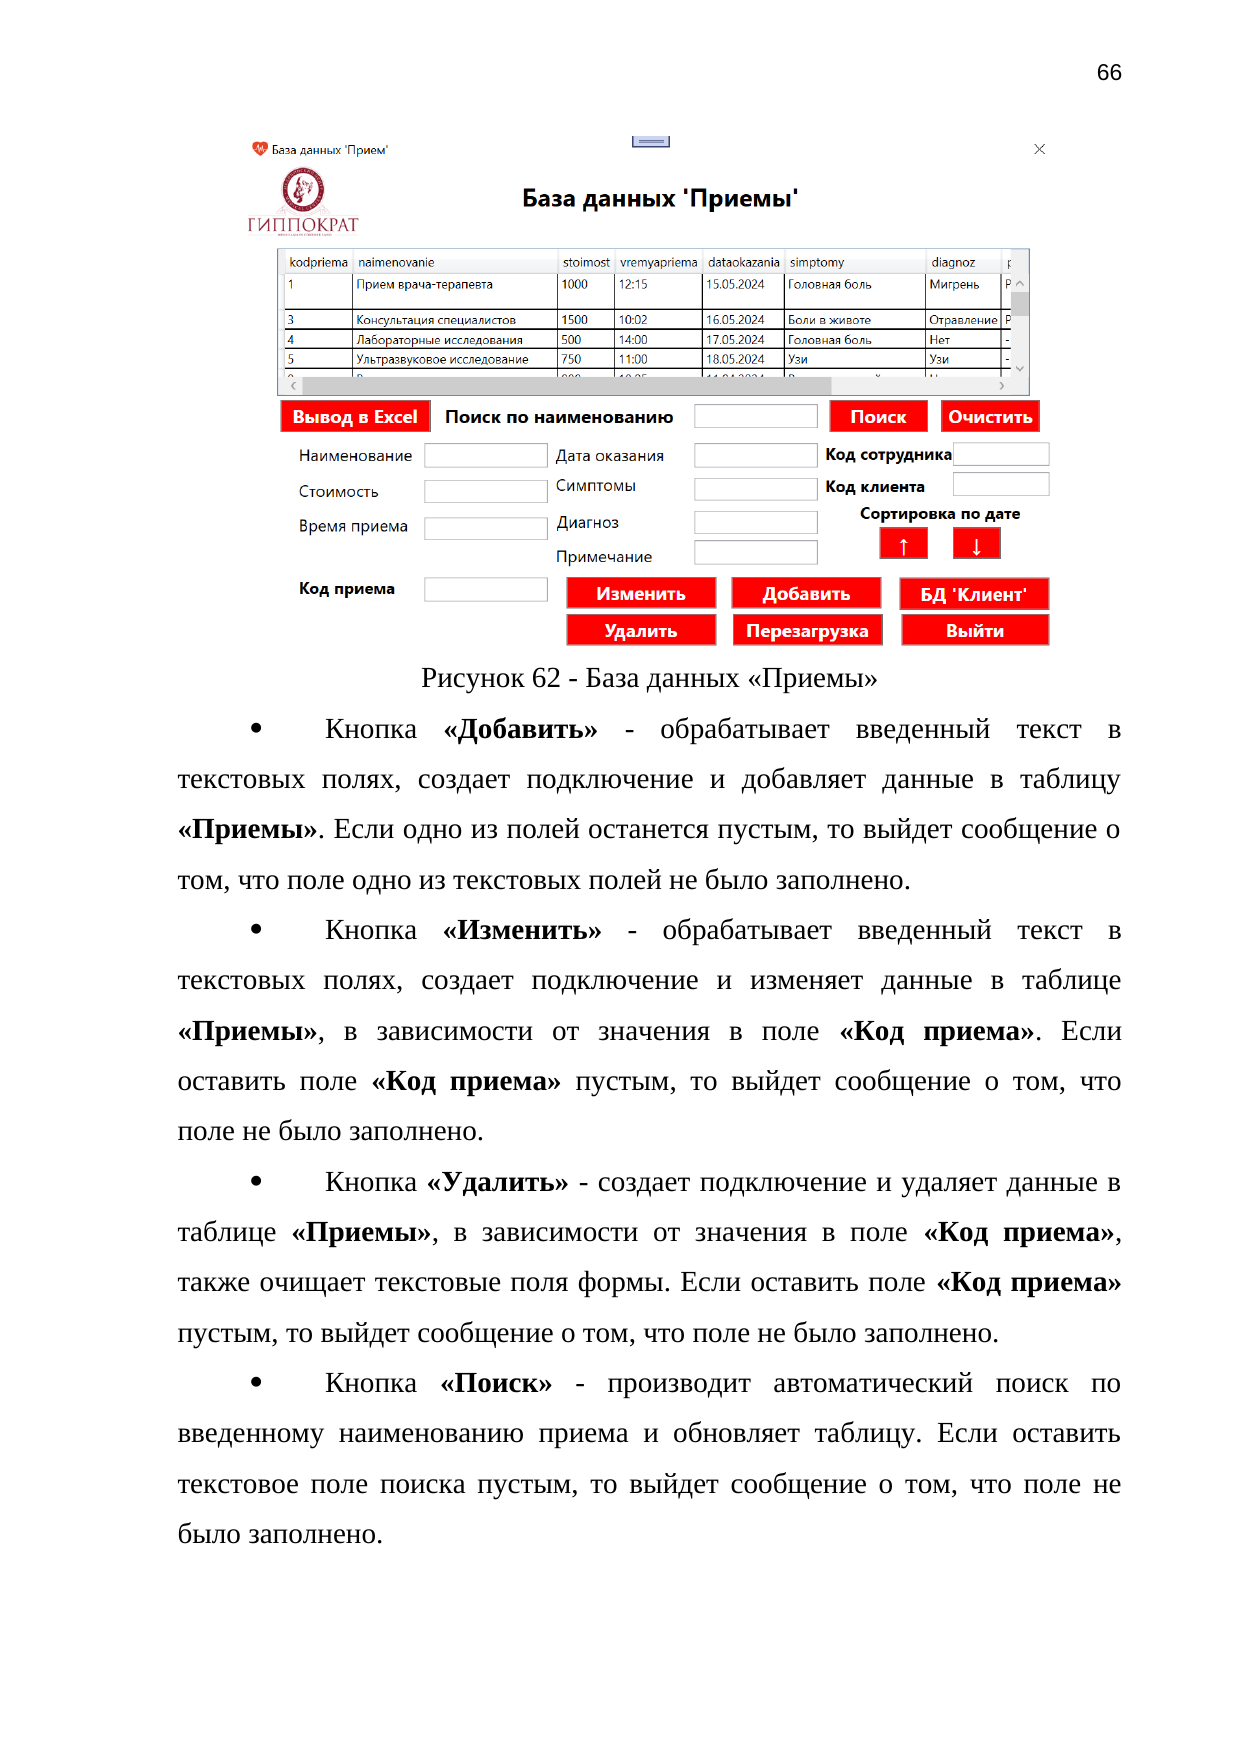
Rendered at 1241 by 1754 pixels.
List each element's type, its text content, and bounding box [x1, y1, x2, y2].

list Кнопка «Добавить» - обрабатывает введенный текст в текстовых полях, создает подключение и добавляет данные в таблицу «Приемы». Если одно из полей останется пустым, то выйдет сообщение о том, что поле одно из текстовых полей не было заполнено. [177, 711, 1122, 895]
picture [246, 136, 1054, 648]
list Кнопка «Изменить» - обрабатывает введенный текст в текстовых полях, создает подключение и изменяет данные в таблице «Приемы», в зависимости от значения в поле «Код приема». Если оставить поле «Код приема» пустым, то выйдет сообщение о том, что поле не было заполнено. [177, 912, 1122, 1147]
list Кнопка «Поиск» - производит автоматический поиск по введенному наименованию приема и обновляет таблицу. Если оставить текстовое поле поиска пустым, то выйдет сообщение о том, что поле не было заполнено. [177, 1365, 1122, 1550]
list Рисунок 62 - База данных «Приемы» [177, 660, 1122, 694]
list Кнопка «Удалить» - создает подключение и удаляет данные в таблице «Приемы», в зависимости от значения в поле «Код приема», также очищает текстовые поля формы. Если оставить поле «Код приема» пустым, то выйдет сообщение о том, что поле не было заполнено. [177, 1164, 1122, 1348]
